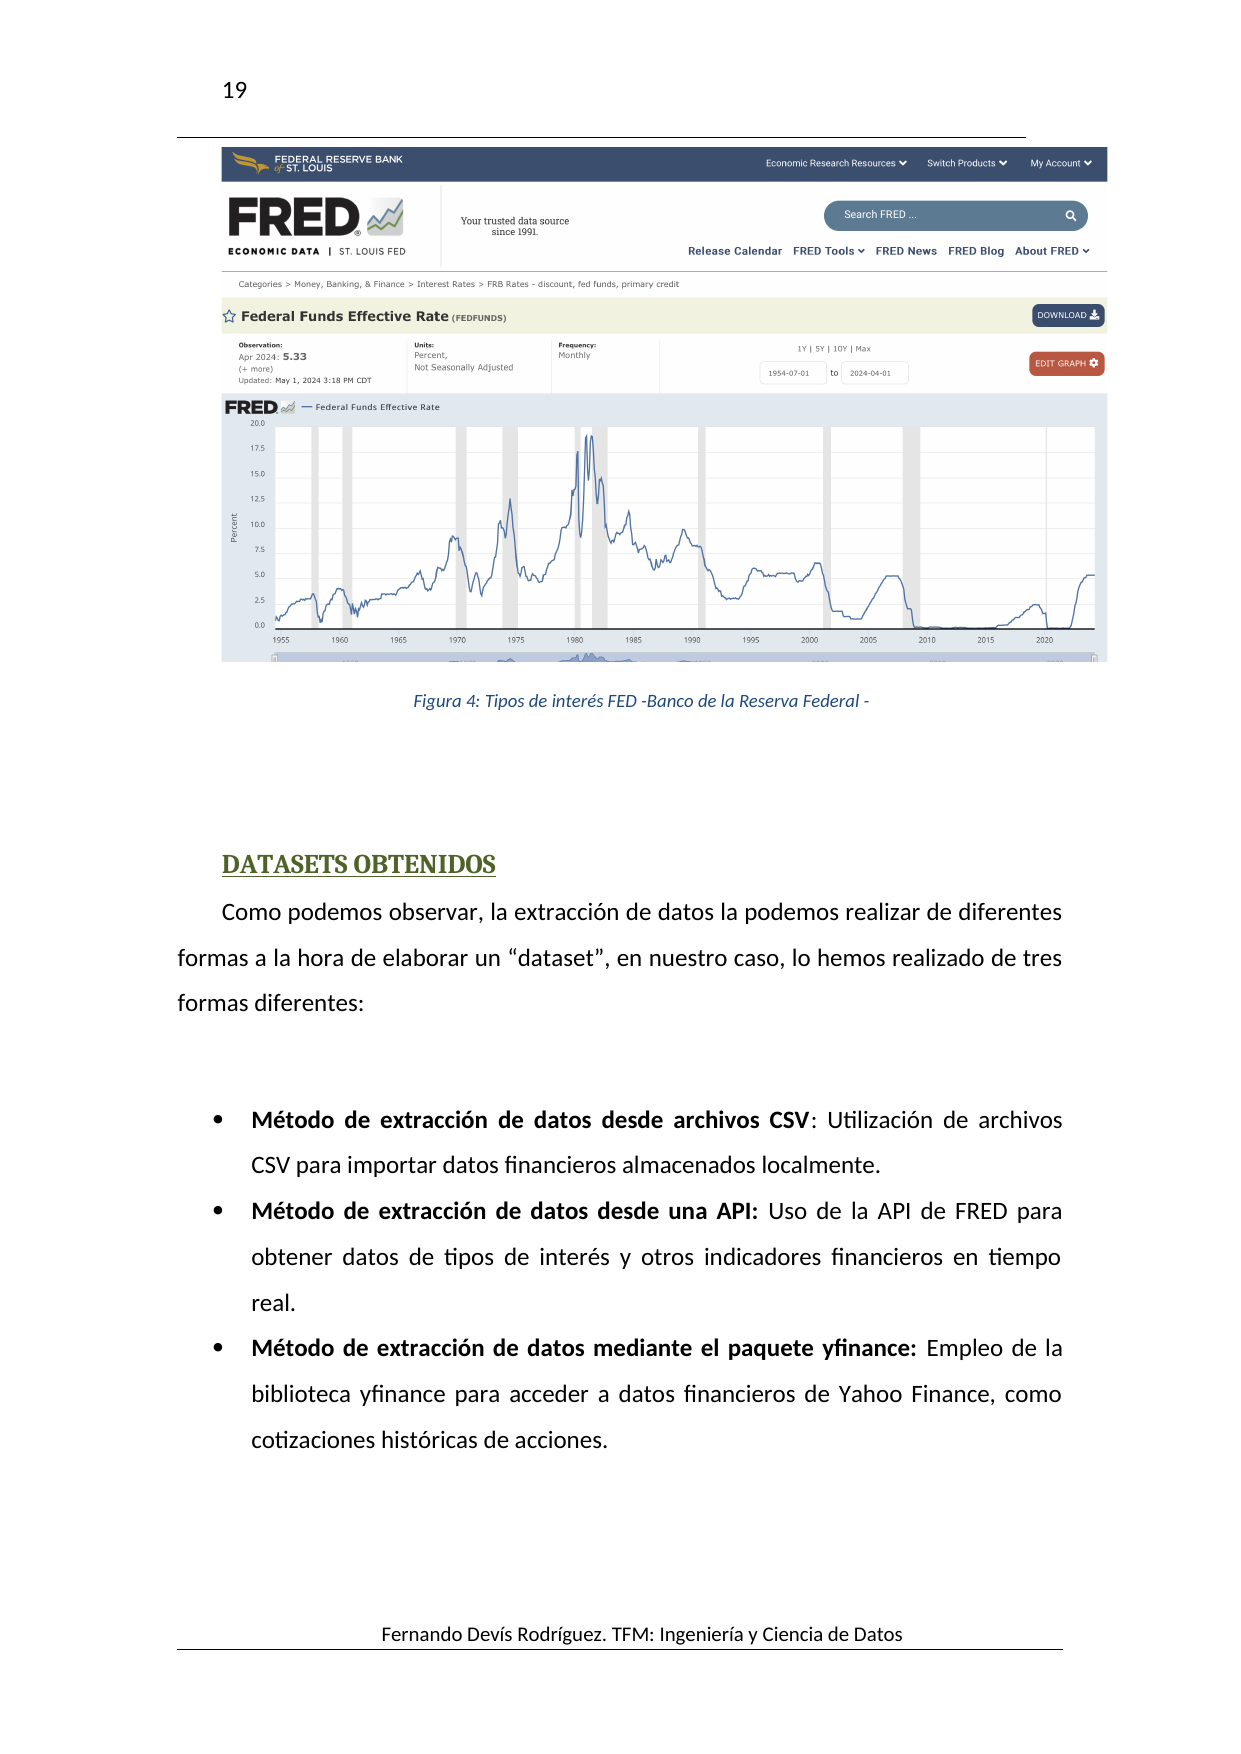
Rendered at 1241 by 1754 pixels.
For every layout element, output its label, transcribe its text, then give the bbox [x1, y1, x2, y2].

text Figura 4: Tipos de interés FED -Banco de la Reserva Federal - [177, 689, 1063, 712]
list Método de extracción de datos desde una API: Uso de la API de FRED para obtener datos de tipos de interés y otros indicadores financieros en tiempo real. [213, 1195, 1063, 1317]
subtitle DATASETS OBTENIDOS [177, 849, 1063, 880]
list Método de extracción de datos desde archivos CSV: Utilización de archivos CSV para importar datos financieros almacenados localmente. [213, 1104, 1063, 1180]
picture [221, 147, 1108, 662]
text Como podemos observar, la extracción de datos la podemos realizar de diferentes formas a la hora de elaborar un “dataset”, en nuestro caso, lo hemos realizado de tres formas diferentes: [177, 896, 1063, 1018]
list Método de extracción de datos mediante el paquete yfinance: Empleo de la biblioteca yfinance para acceder a datos financieros de Yahoo Finance, como cotizaciones históricas de acciones. [213, 1332, 1063, 1454]
